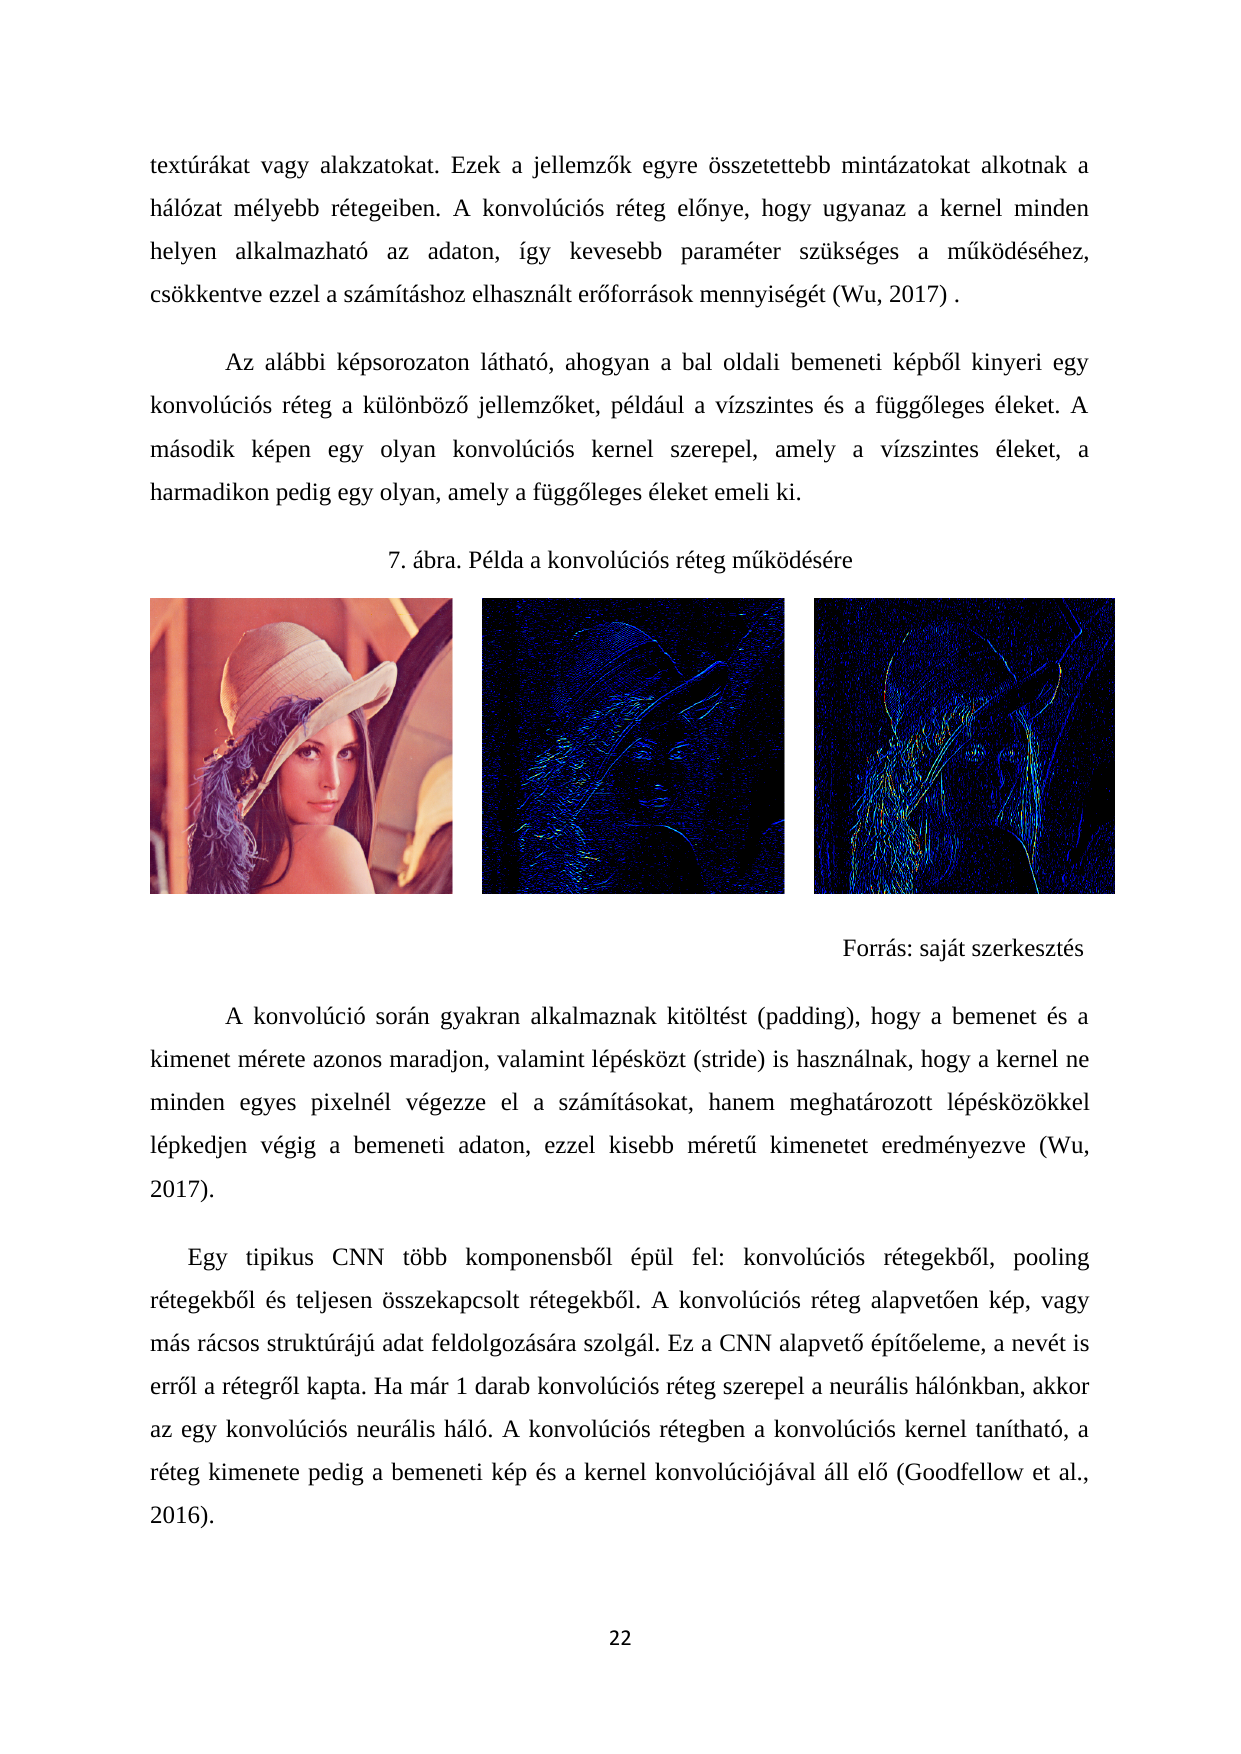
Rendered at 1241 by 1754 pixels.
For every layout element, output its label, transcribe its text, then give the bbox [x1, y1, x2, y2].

text Az alábbi képsorozaton látható, ahogyan a bal oldali bemeneti képből kinyeri egy konvolúciós réteg a különböző jellemzőket, például a vízszintes és a függőleges éleket. A második képen egy olyan konvolúciós kernel szerepel, amely a vízszintes éleket, a harmadikon pedig egy olyan, amely a függőleges éleket emeli ki. [150, 347, 1090, 506]
picture [150, 598, 1115, 894]
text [150, 150, 1090, 308]
text Forrás: saját szerkesztés [150, 933, 1090, 962]
text 7. ábra. Példa a konvolúciós réteg működésére [150, 545, 1090, 574]
text A konvolúció során gyakran alkalmaznak kitöltést (padding), hogy a bemenet és a kimenet mérete azonos maradjon, valamint lépésközt (stride) is használnak, hogy a kernel ne minden egyes pixelnél végezze el a számításokat, hanem meghatározott lépésközökkel lépkedjen végig a bemeneti adaton, ezzel kisebb méretű kimenetet eredményezve (Wu, 2017). [150, 1001, 1090, 1202]
text Egy tipikus CNN több komponensből épül fel: konvolúciós rétegekből, pooling rétegekből és teljesen összekapcsolt rétegekből. A konvolúciós réteg alapvetően kép, vagy más rácsos struktúrájú adat feldolgozására szolgál. Ez a CNN alapvető építőeleme, a nevét is erről a rétegről kapta. Ha már 1 darab konvolúciós réteg szerepel a neurális hálónkban, akkor az egy konvolúciós neurális háló. A konvolúciós rétegben a konvolúciós kernel tanítható, a réteg kimenete pedig a bemeneti kép és a kernel konvolúciójával áll elő (Goodfellow et al., 2016). [150, 1242, 1090, 1529]
